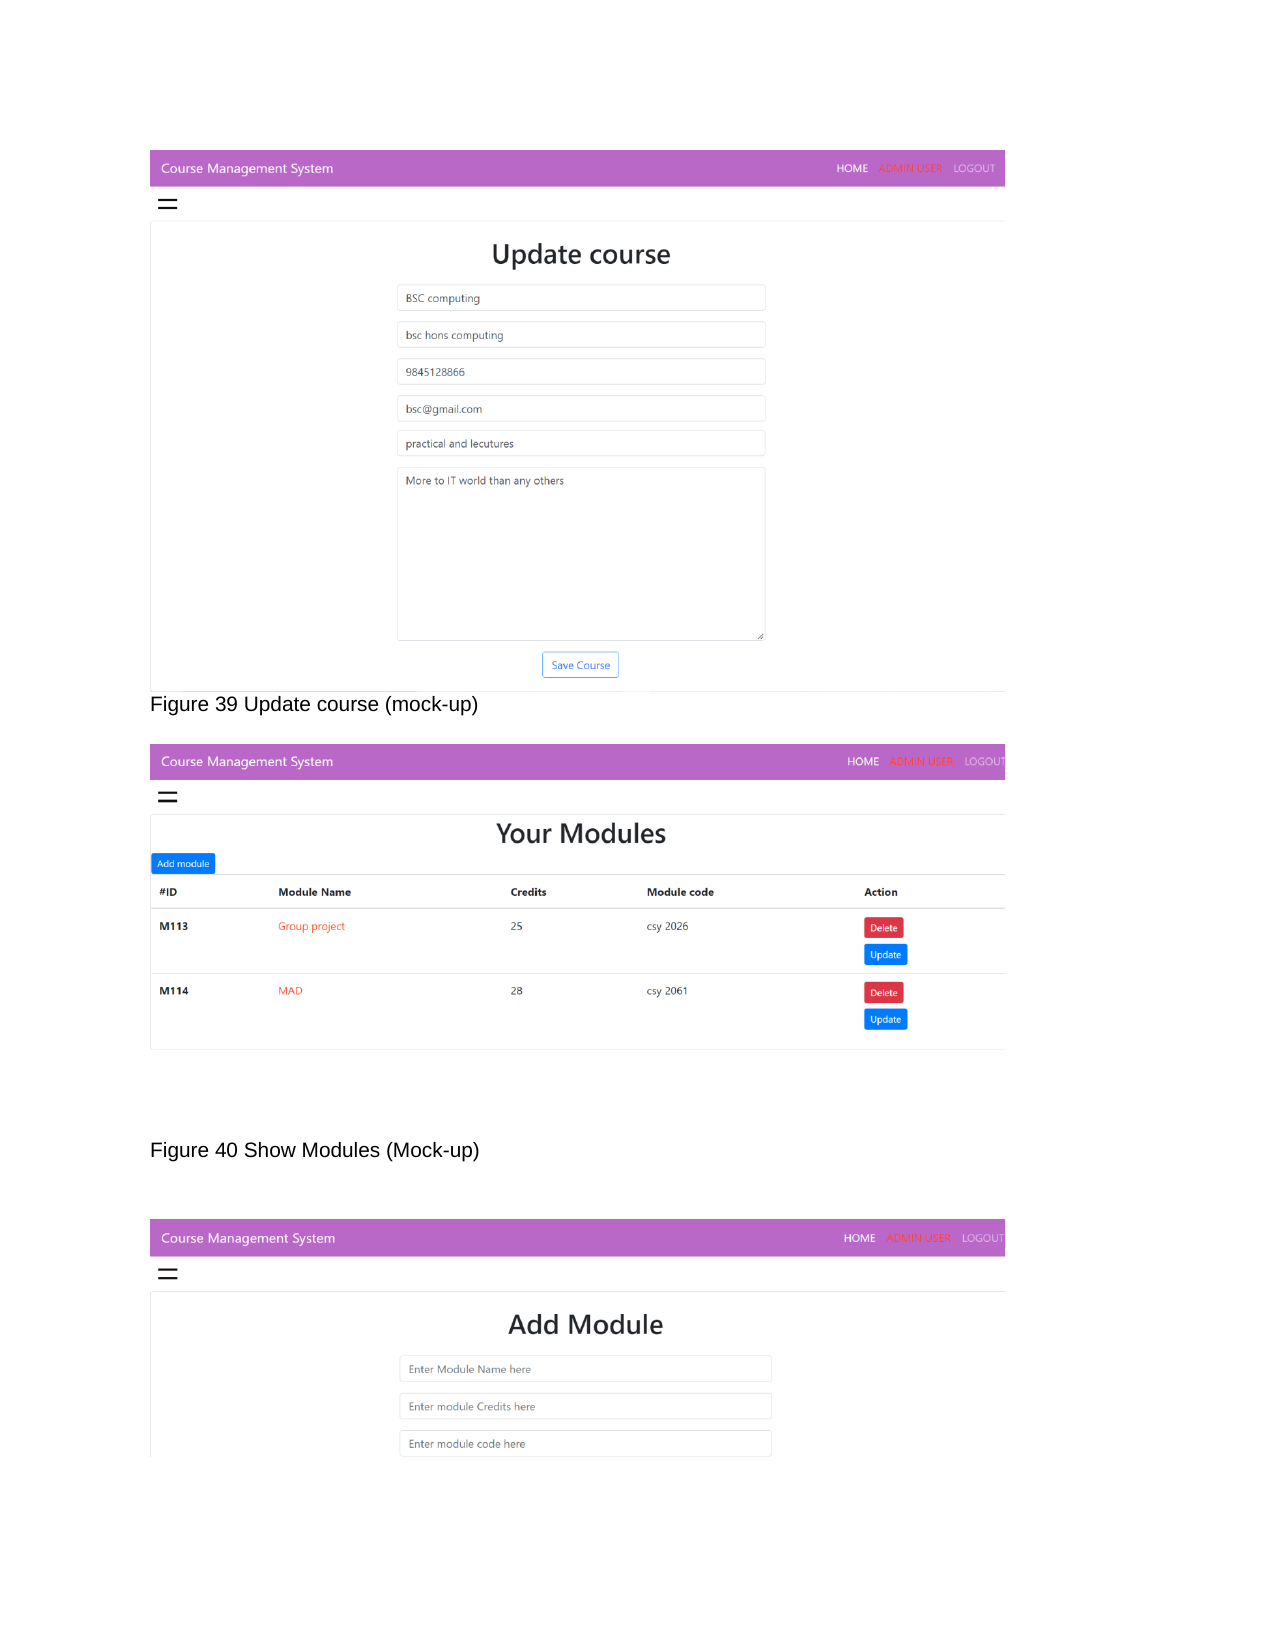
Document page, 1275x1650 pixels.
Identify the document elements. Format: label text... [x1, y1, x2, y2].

picture [150, 1219, 1005, 1457]
picture [150, 150, 1005, 692]
text Figure 40 Show Modules (Mock-up) [150, 1138, 1125, 1162]
picture [150, 744, 1005, 1138]
text Figure 39 Update course (mock-up) [150, 692, 1125, 716]
